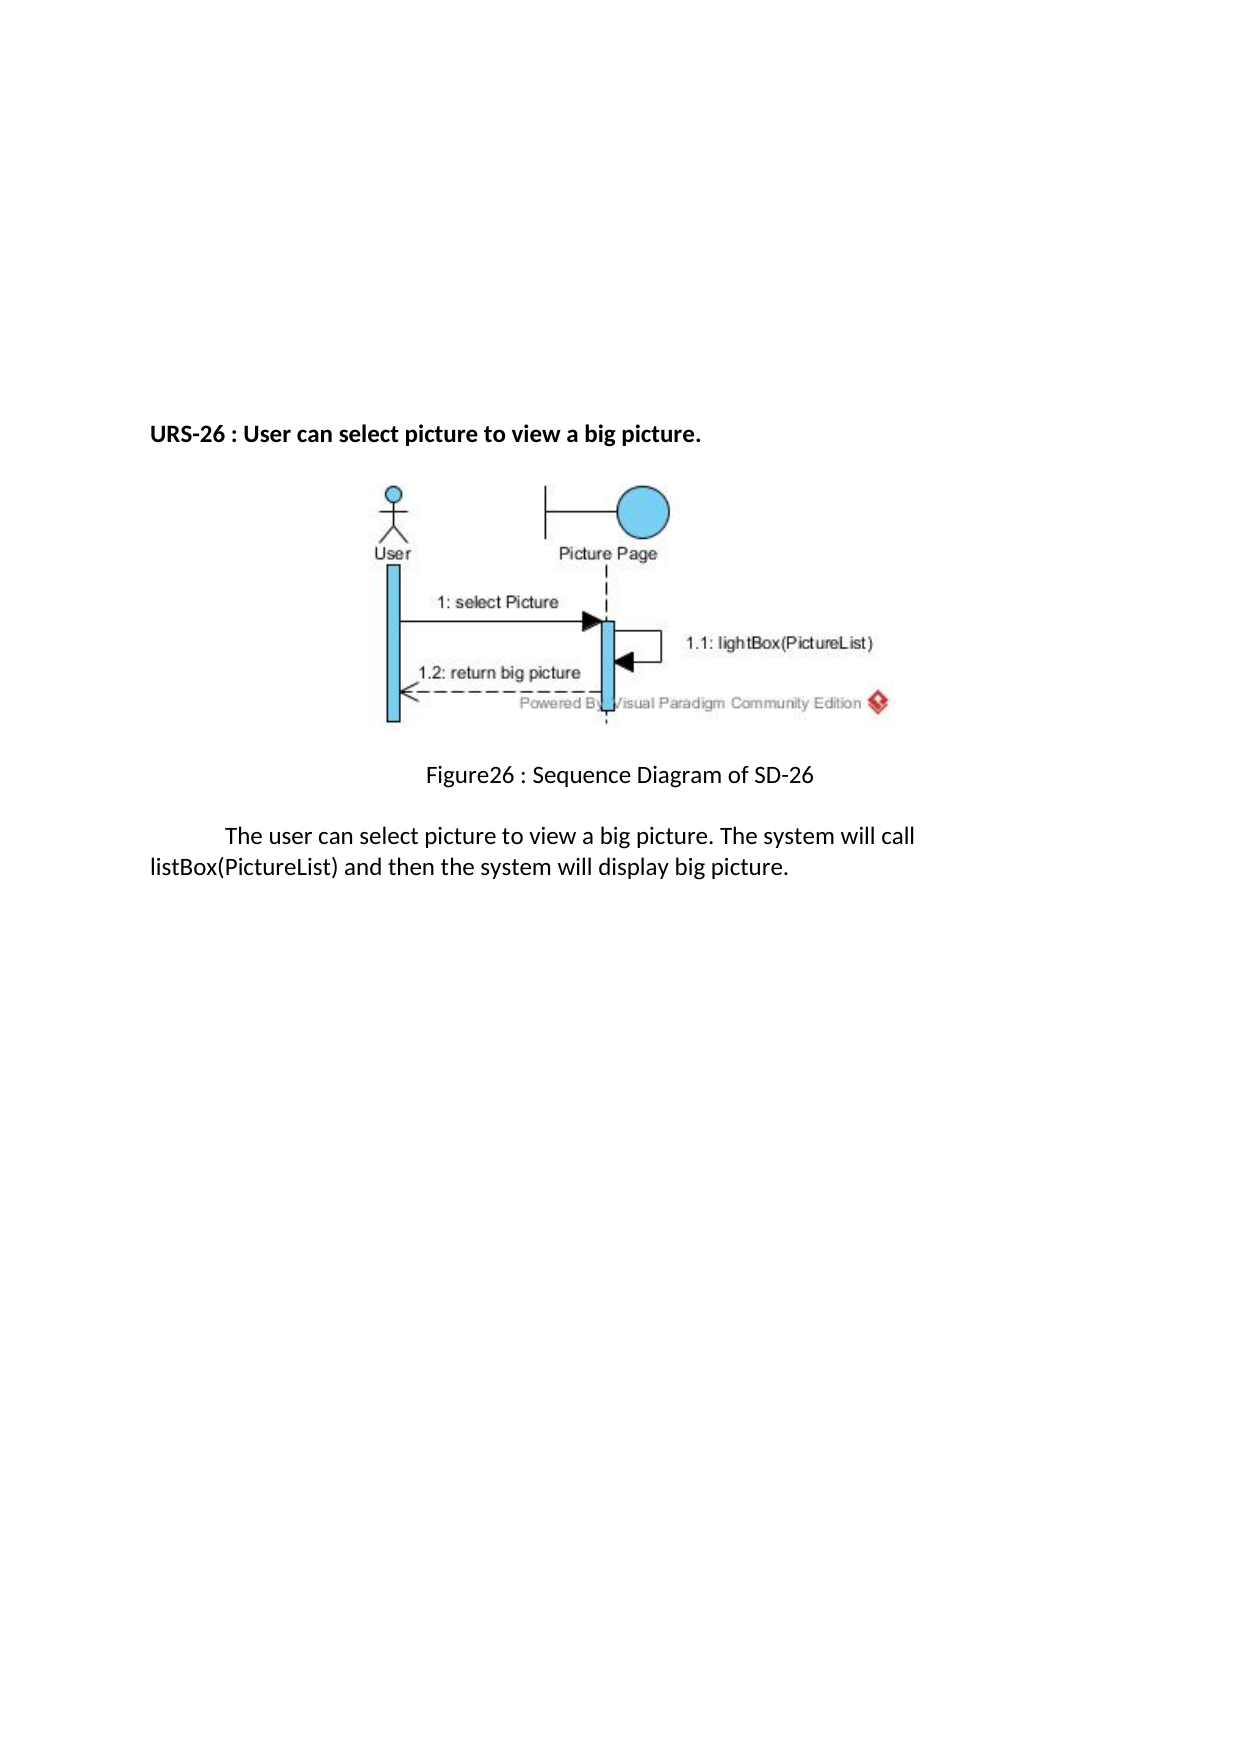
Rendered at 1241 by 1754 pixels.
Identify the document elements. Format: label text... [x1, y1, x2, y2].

picture [343, 484, 897, 729]
text URS-26 : User can select picture to view a big picture. [150, 418, 1090, 448]
text Figure26 : Sequence Diagram of SD-26 [150, 759, 1090, 790]
text The user can select picture to view a big picture. The system will call listBox(PictureList) and then the system will display big picture. [150, 820, 1090, 881]
